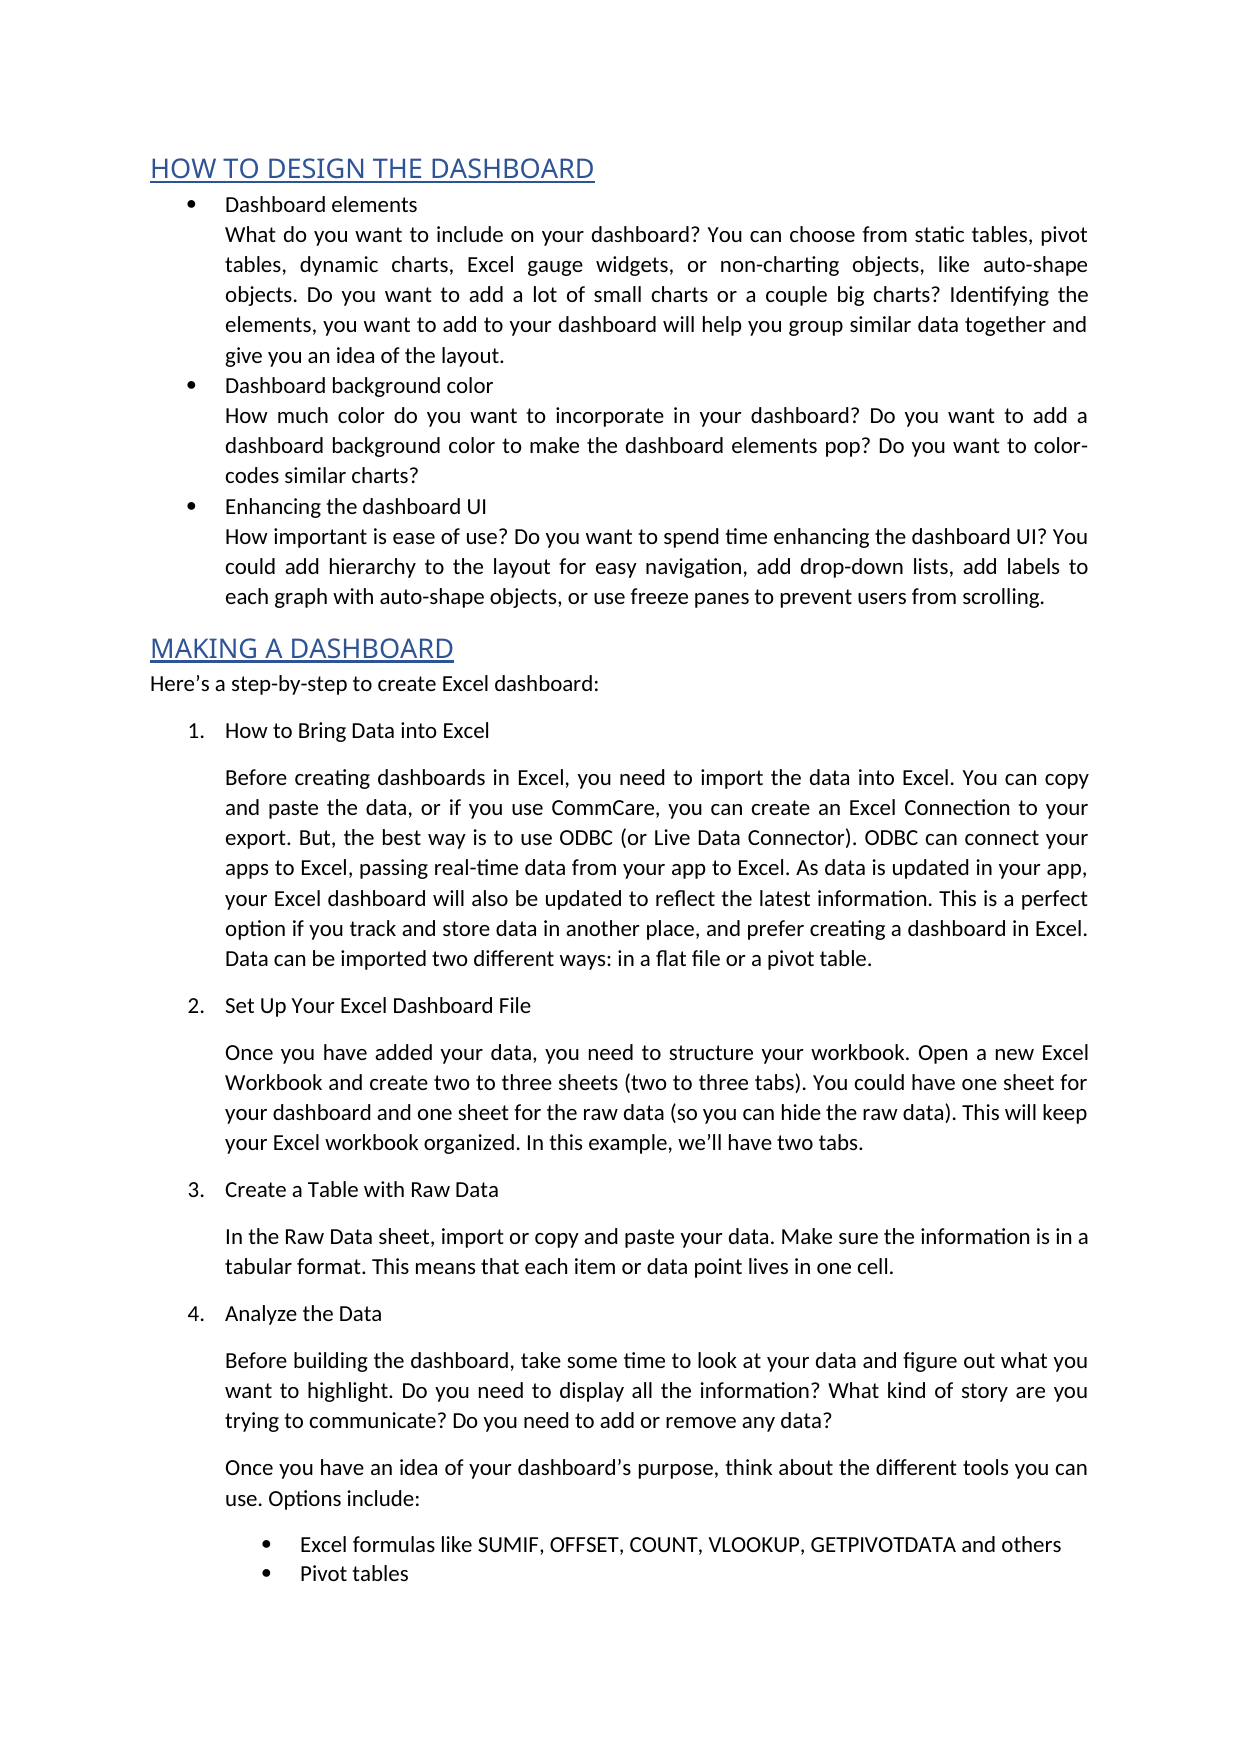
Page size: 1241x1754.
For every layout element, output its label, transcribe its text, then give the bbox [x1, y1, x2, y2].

list Dashboard background color [187, 371, 1090, 399]
list Pivot tables [262, 1559, 1090, 1587]
list How important is ease of use? Do you want to spend time enhancing the dashboard UI? You could add hierarchy to the layout for easy navigation, add drop-down lists, add labels to each graph with auto-shape objects, or use freeze panes to prevent users from scrolling. [225, 522, 1090, 611]
list How much color do you want to incorporate in your dashboard? Do you want to add a dashboard background color to make the dashboard elements pop? Do you want to color-codes similar charts? [225, 401, 1090, 490]
text Here’s a step-by-step to create Excel dashboard: [150, 669, 1090, 697]
subtitle HOW TO DESIGN THE DASHBOARD [150, 150, 1090, 187]
text Once you have an idea of your dashboard’s purpose, think about the different tools you can use. Options include: [225, 1453, 1090, 1512]
text Once you have added your data, you need to structure your workbook. Open a new Excel Workbook and create two to three sheets (two to three tabs). You could have one sheet for your dashboard and one sheet for the raw data (so you can hide the raw data). This will keep your Excel workbook organized. In this example, we’ll have two tabs. [225, 1038, 1090, 1157]
list What do you want to include on your dashboard? You can choose from static tables, pivot tables, dynamic charts, Excel gauge widgets, or non-charting objects, like auto-shape objects. Do you want to add a lot of small charts or a couple big charts? Identifying the elements, you want to add to your dashboard will help you group similar data together and give you an idea of the layout. [225, 220, 1090, 369]
text Before creating dashboards in Excel, you need to import the data into Excel. You can copy and paste the data, or if you use CommCare, you can create an Excel Connection to your export. But, the best way is to use ODBC (or Live Data Connector). ODBC can connect your apps to Excel, passing real-time data from your app to Excel. As data is updated in your app, your Excel dashboard will also be updated to reflect the latest information. This is a perfect option if you track and store data in another place, and prefer creating a dashboard in Excel. Data can be imported two different ways: in a flat file or a pivot table. [225, 763, 1090, 972]
list Create a Table with Raw Data [187, 1175, 1090, 1203]
subtitle MAKING A DASHBOARD [150, 629, 1090, 666]
list Analyze the Data [187, 1299, 1090, 1327]
list Set Up Your Excel Dashboard File [187, 991, 1090, 1019]
text Before building the dashboard, take some time to look at your data and figure out what you want to highlight. Do you need to display all the information? What kind of story are you trying to communicate? Do you need to add or remove any data? [225, 1346, 1090, 1435]
list Enhancing the dashboard UI [187, 492, 1090, 520]
list Dashboard elements [187, 190, 1090, 218]
list Excel formulas like SUMIF, OFFSET, COUNT, VLOOKUP, GETPIVOTDATA and others [262, 1531, 1090, 1559]
list How to Bring Data into Excel [187, 716, 1090, 744]
text In the Raw Data sheet, import or copy and paste your data. Make sure the information is in a tabular format. This means that each item or data point lives in one cell. [225, 1222, 1090, 1281]
